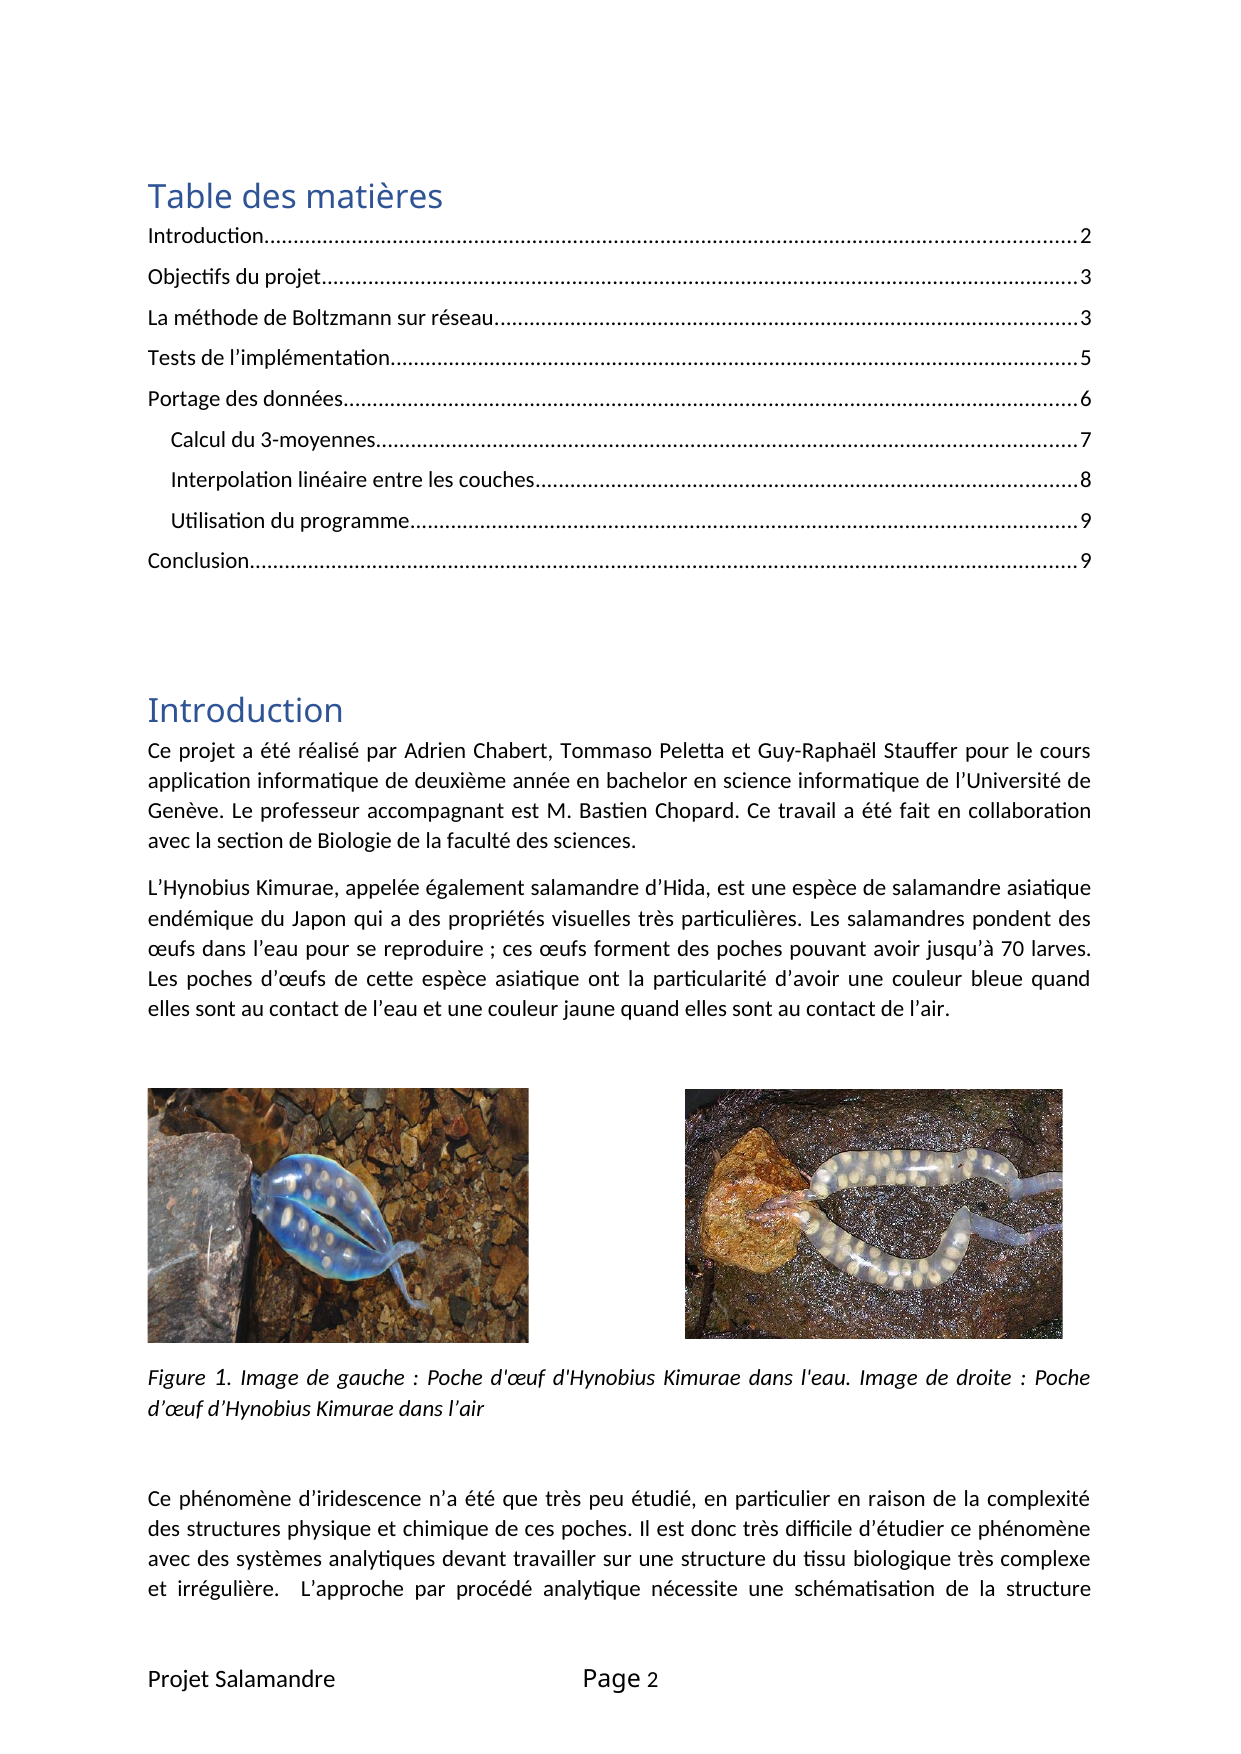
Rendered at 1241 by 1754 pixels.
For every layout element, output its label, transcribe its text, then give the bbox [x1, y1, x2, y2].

picture [685, 1089, 1063, 1339]
text L’Hynobius Kimurae, appelée également salamandre d’Hida, est une espèce de salamandre asiatique endémique du Japon qui a des propriétés visuelles très particulières. Les salamandres pondent des œufs dans l’eau pour se reproduire ; ces œufs forment des poches pouvant avoir jusqu’à 70 larves. Les poches d’œufs de cette espèce asiatique ont la particularité d’avoir une couleur bleue quand elles sont au contact de l’eau et une couleur jaune quand elles sont au contact de l’air. [148, 873, 1093, 1022]
subtitle Introduction [148, 687, 1093, 732]
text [148, 1484, 1093, 1602]
text Ce projet a été réalisé par Adrien Chabert, Tommaso Peletta et Guy-Raphaël Stauffer pour le cours application informatique de deuxième année en bachelor en science informatique de l’Université de Genève. Le professeur accompagnant est M. Bastien Chopard. Ce travail a été fait en collaboration avec la section de Biologie de la faculté des sciences. [148, 736, 1093, 855]
text Figure 1. Image de gauche : Poche d'œuf d'Hynobius Kimurae dans l'eau. Image de droite : Poche d’œuf d’Hynobius Kimurae dans l’air [148, 1361, 1093, 1422]
picture [147, 1088, 529, 1343]
